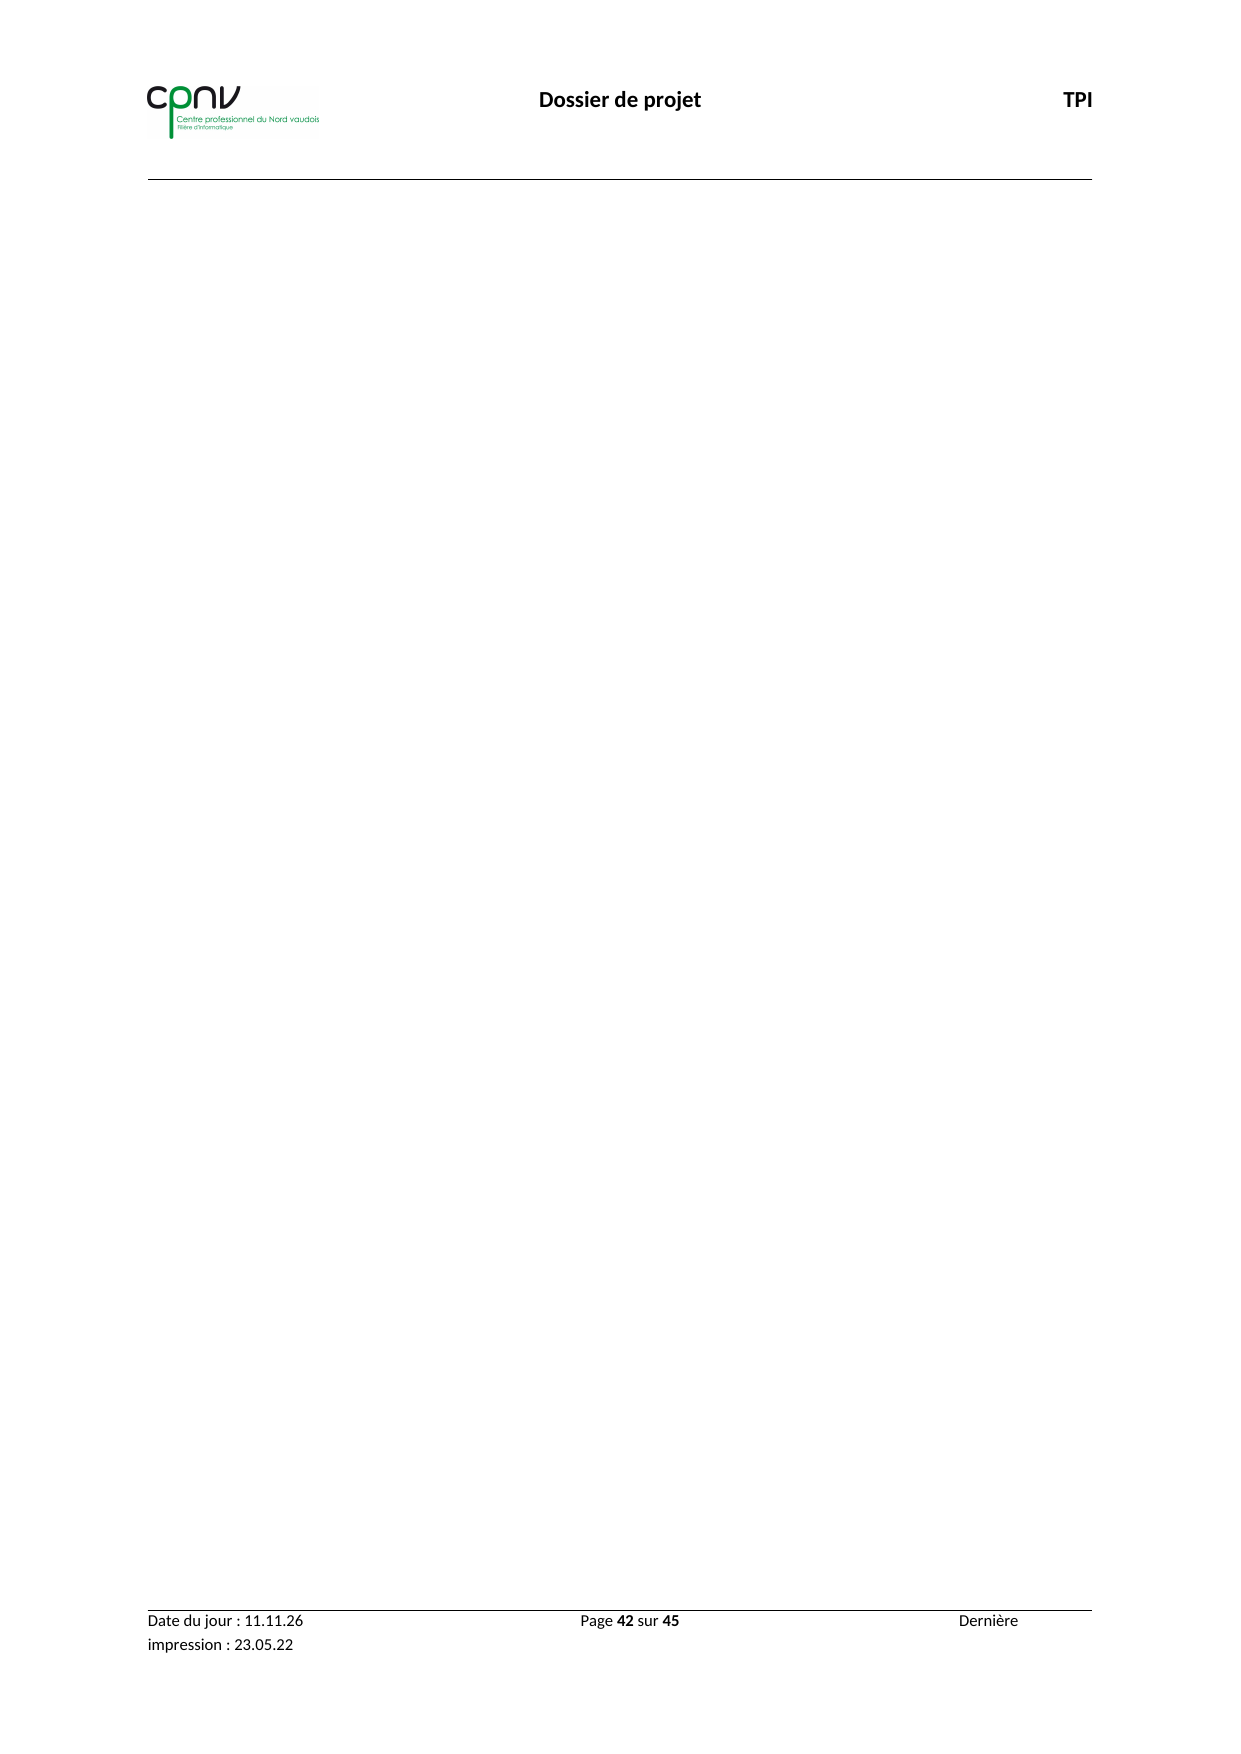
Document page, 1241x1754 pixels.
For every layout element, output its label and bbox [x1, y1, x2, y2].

picture [147, 86, 319, 139]
